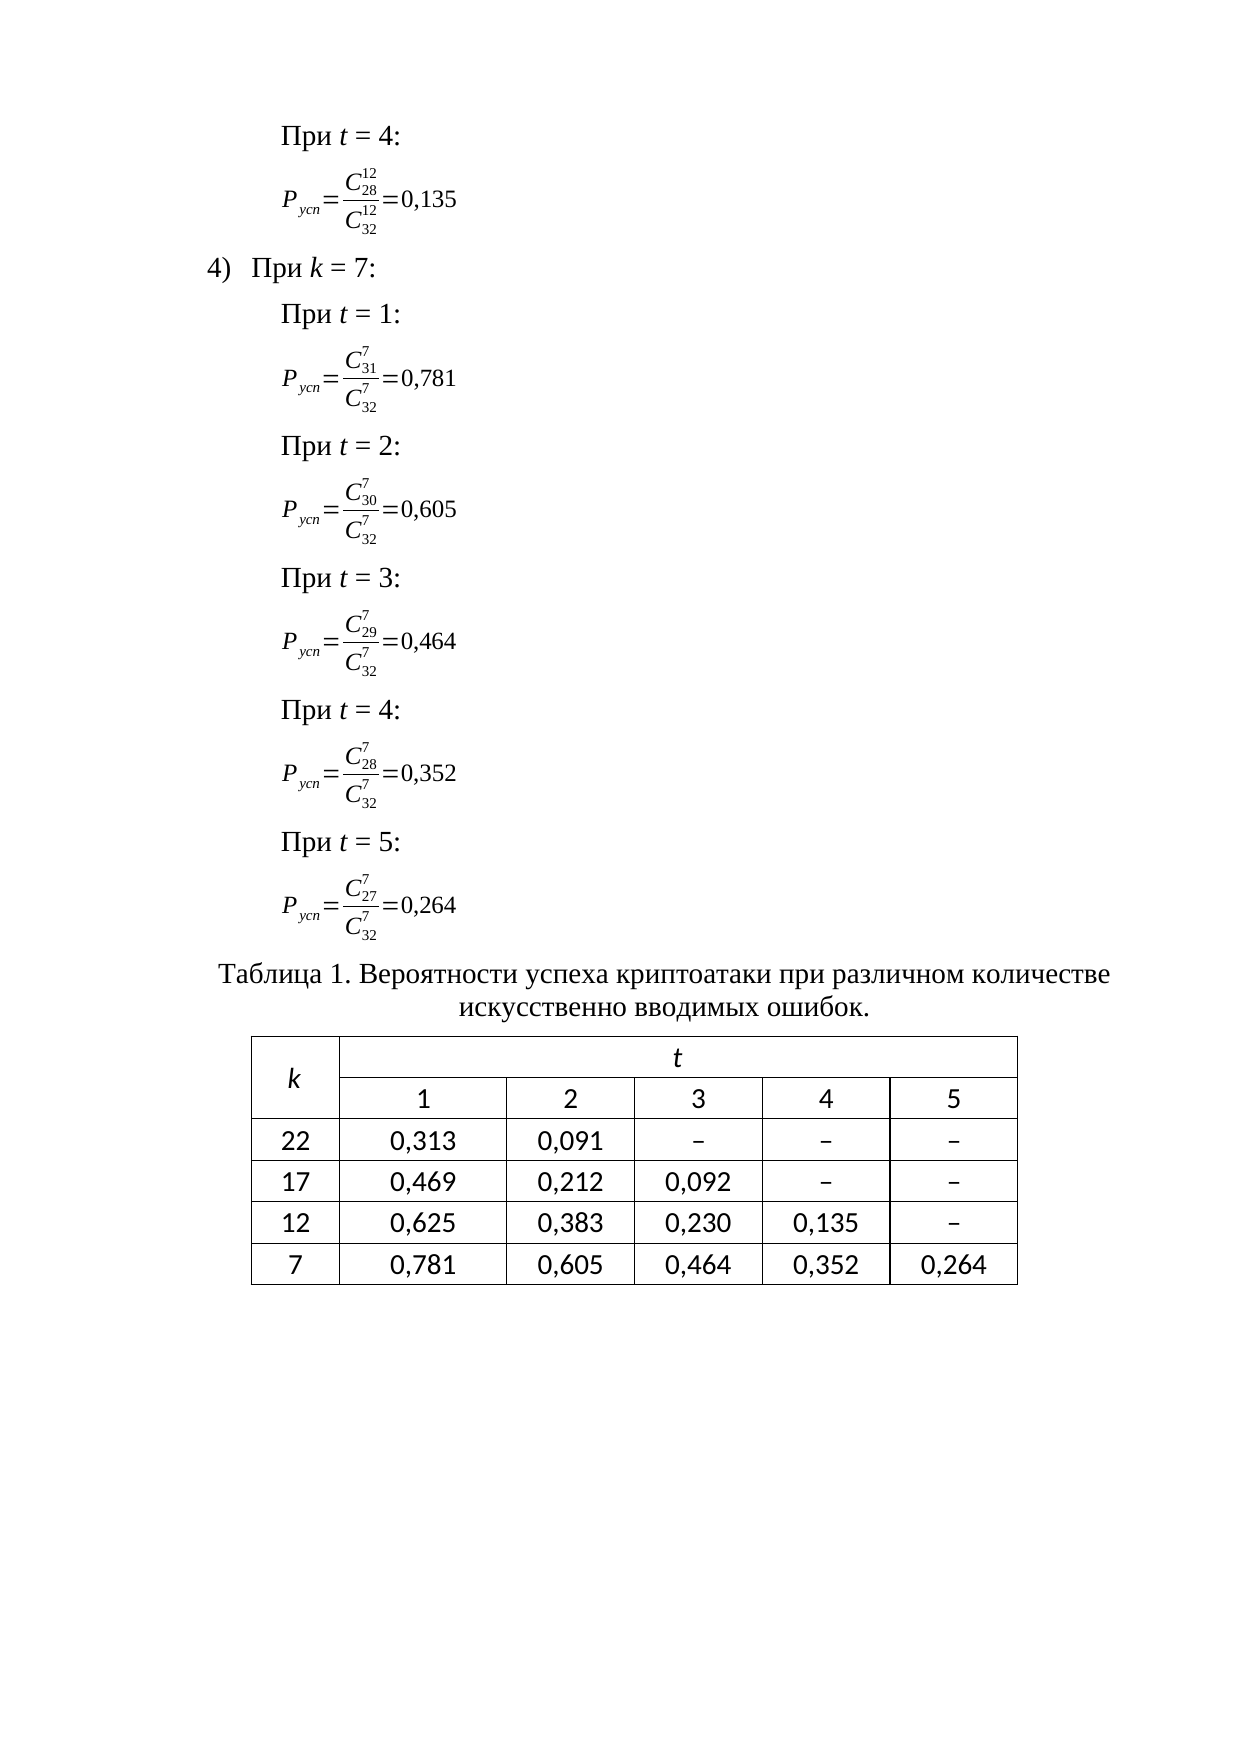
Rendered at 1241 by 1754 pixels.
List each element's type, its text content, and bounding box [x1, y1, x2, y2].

table_cell – [891, 1119, 1017, 1160]
table_cell – [635, 1119, 762, 1160]
table_cell 0,352 [763, 1244, 889, 1284]
table_cell 22 [252, 1119, 339, 1160]
table_cell – [891, 1161, 1017, 1201]
table_cell 17 [252, 1161, 339, 1201]
table_cell – [763, 1119, 889, 1160]
table_cell 5 [891, 1078, 1017, 1118]
table_cell – [891, 1202, 1017, 1242]
table_cell 0,605 [507, 1244, 634, 1284]
table_cell 12 [252, 1202, 339, 1242]
table_header k [252, 1037, 339, 1118]
text Таблица 1. Вероятности успеха криптоатаки при различном количестве искусственно вводимых ошибок. [177, 956, 1152, 1023]
table_cell 0,313 [340, 1119, 506, 1160]
table_cell 0,469 [340, 1161, 506, 1201]
list При t = 4: [281, 118, 1152, 152]
table_cell 0,625 [340, 1202, 506, 1242]
list При t = 4: [281, 692, 1152, 726]
table_cell 7 [252, 1244, 339, 1284]
table_cell 1 [340, 1078, 506, 1118]
table_cell 0,091 [507, 1119, 634, 1160]
list При t = 1: [281, 296, 1152, 330]
list При k = 7: [207, 250, 1152, 284]
table_cell 0,212 [507, 1161, 634, 1201]
table_cell 0,464 [635, 1244, 762, 1284]
table_cell 0,781 [340, 1244, 506, 1284]
list При t = 2: [281, 428, 1152, 462]
table_cell 0,135 [763, 1202, 889, 1242]
table_cell 3 [635, 1078, 762, 1118]
table_cell 0,383 [507, 1202, 634, 1242]
table_cell 2 [507, 1078, 634, 1118]
list При t = 5: [281, 824, 1152, 858]
table_cell – [763, 1161, 889, 1201]
table_header t [340, 1037, 1017, 1077]
table_cell 0,230 [635, 1202, 762, 1242]
table_cell 0,092 [635, 1161, 762, 1201]
list При t = 3: [281, 560, 1152, 594]
table_cell 4 [763, 1078, 889, 1118]
table_cell 0,264 [891, 1244, 1017, 1284]
